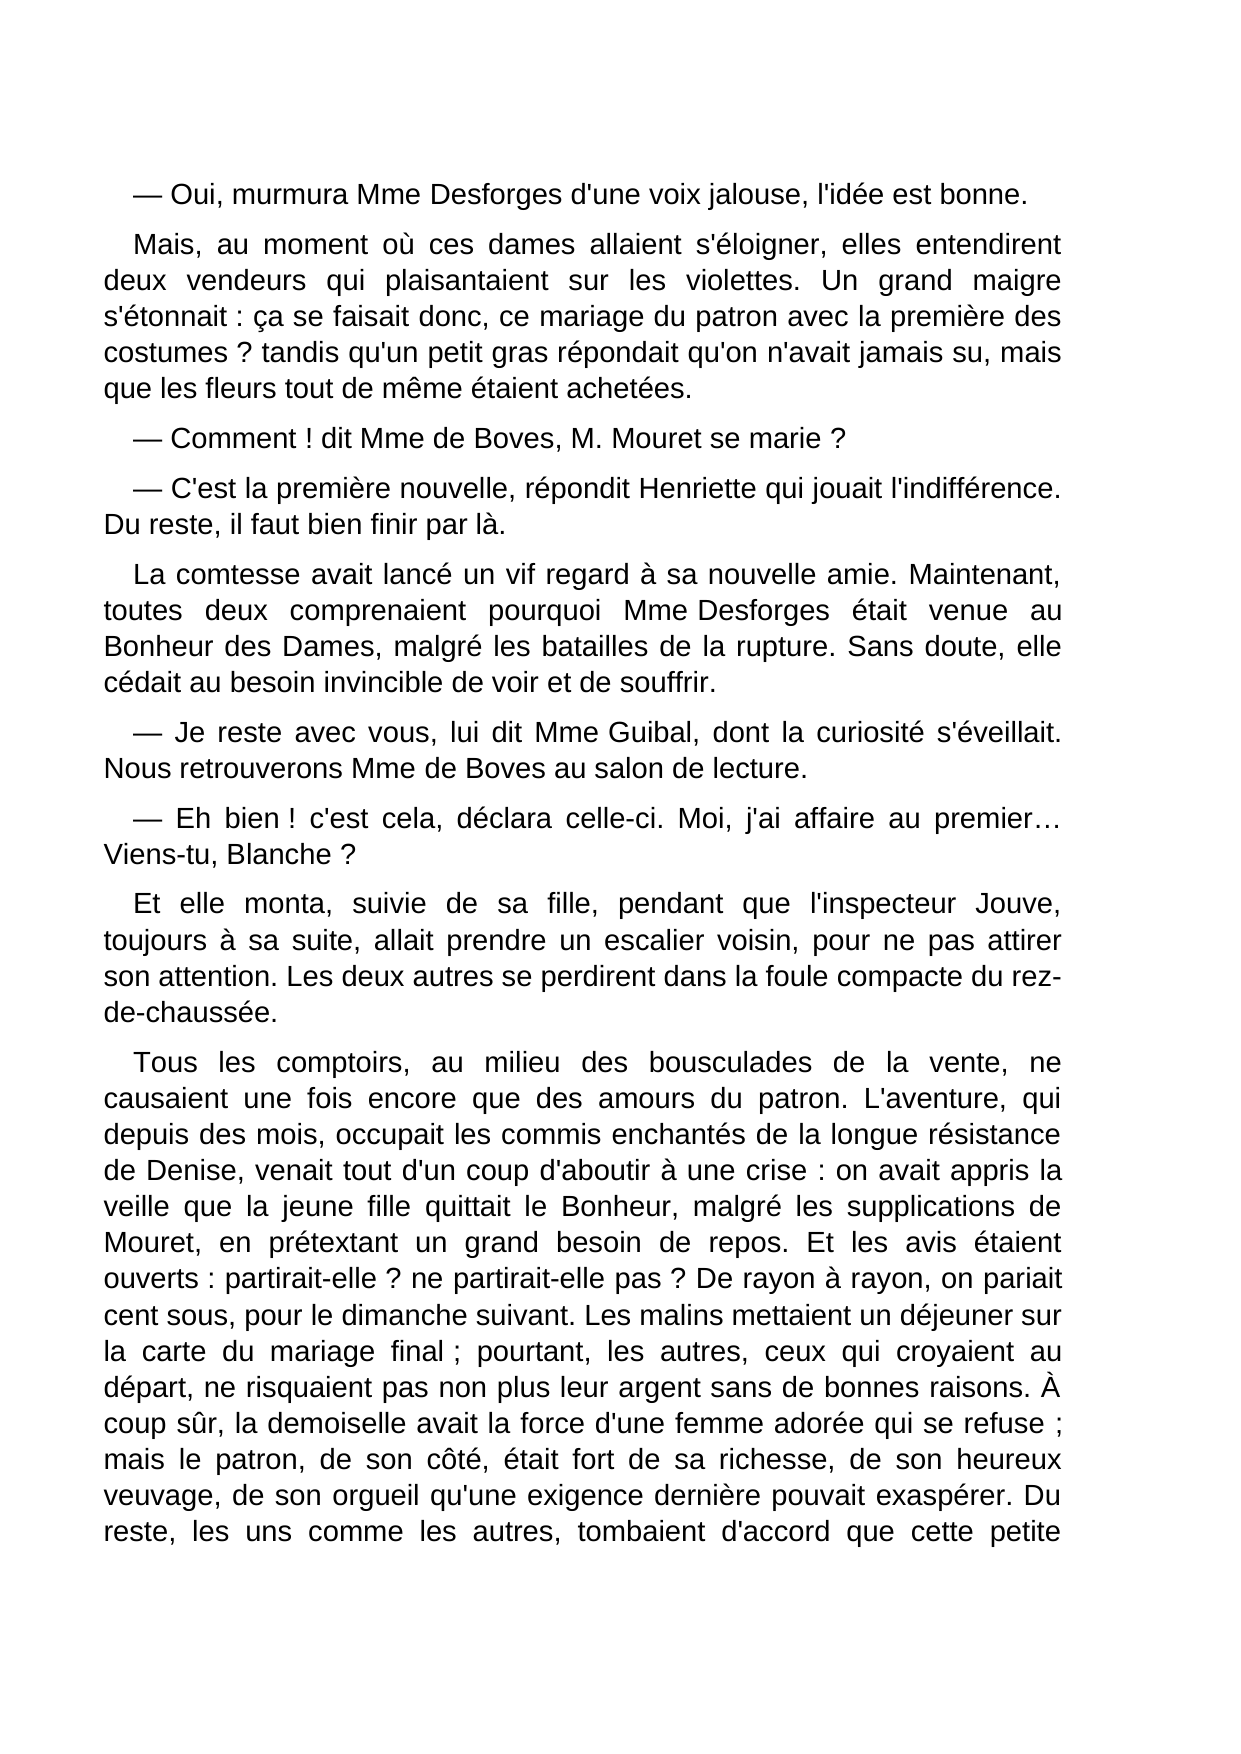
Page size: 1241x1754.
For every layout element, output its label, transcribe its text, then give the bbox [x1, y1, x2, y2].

text — C'est la première nouvelle, répondit Henriette qui jouait l'indifférence. Du reste, il faut bien finir par là. [103, 471, 1063, 541]
text Mais, au moment où ces dames allaient s'éloigner, elles entendirent deux vendeurs qui plaisantaient sur les violettes. Un grand maigre s'étonnait : ça se faisait donc, ce mariage du patron avec la première des costumes ? tandis qu'un petit gras répondait qu'on n'avait jamais su, mais que les fleurs tout de même étaient achetées. [103, 227, 1063, 405]
text — Comment ! dit Mme de Boves, M. Mouret se marie ? [103, 421, 1063, 455]
text — Eh bien ! c'est cela, déclara celle-ci. Moi, j'ai affaire au premier… Viens-tu, Blanche ? [103, 801, 1063, 870]
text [103, 1044, 1063, 1548]
text Et elle monta, suivie de sa fille, pendant que l'inspecteur Jouve, toujours à sa suite, allait prendre un escalier voisin, pour ne pas attirer son attention. Les deux autres se perdirent dans la foule compacte du rez-de-chaussée. [103, 886, 1063, 1028]
text — Oui, murmura Mme Desforges d'une voix jalouse, l'idée est bonne. [103, 177, 1063, 211]
text — Je reste avec vous, lui dit Mme Guibal, dont la curiosité s'éveillait. Nous retrouverons Mme de Boves au salon de lecture. [103, 715, 1063, 784]
text La comtesse avait lancé un vif regard à sa nouvelle amie. Maintenant, toutes deux comprenaient pourquoi Mme Desforges était venue au Bonheur des Dames, malgré les batailles de la rupture. Sans doute, elle cédait au besoin invincible de voir et de souffrir. [103, 557, 1063, 699]
